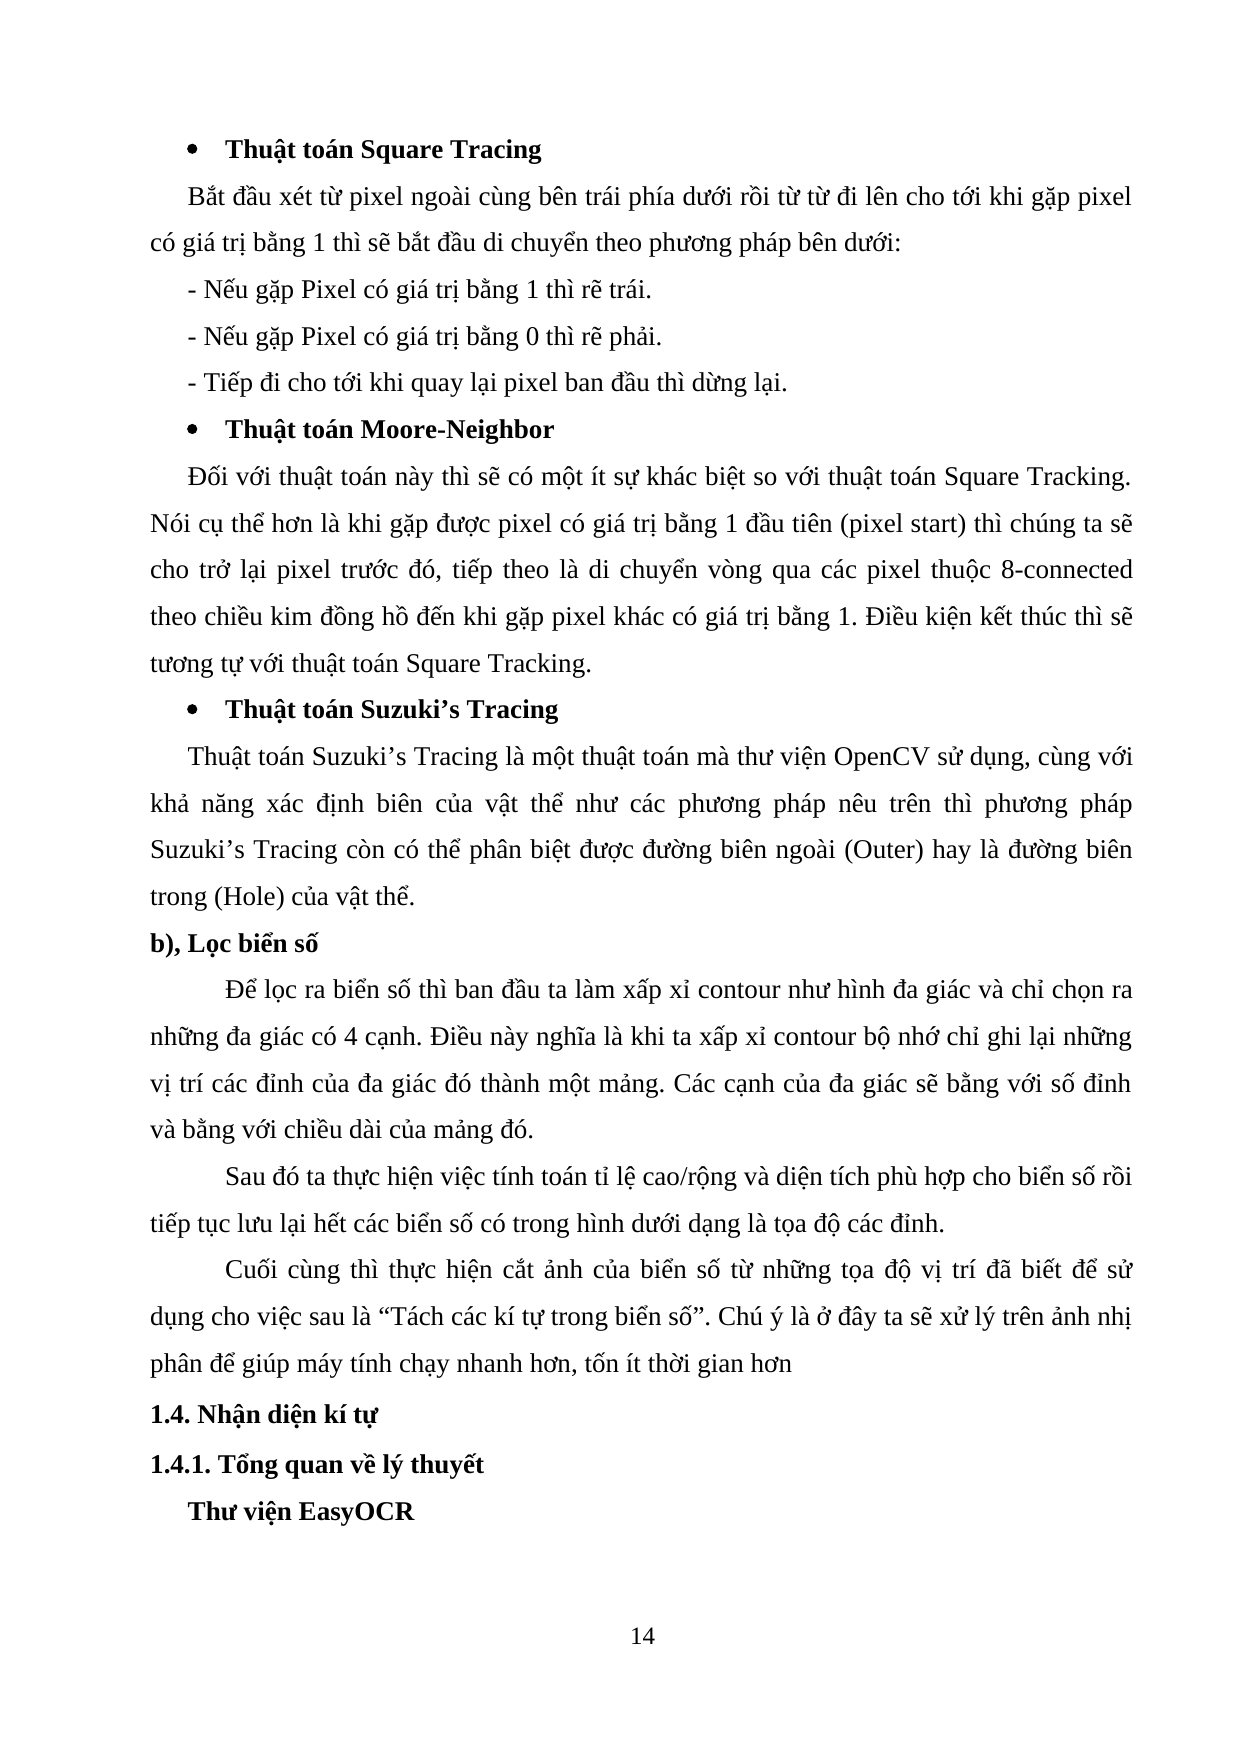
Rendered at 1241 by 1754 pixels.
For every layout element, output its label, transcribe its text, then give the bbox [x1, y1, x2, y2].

text - Nếu gặp Pixel có giá trị bằng 0 thì rẽ phải. [187, 320, 1134, 351]
list Thuật toán Moore-Neighbor [187, 413, 1134, 444]
list Thuật toán Square Tracing [187, 133, 1134, 164]
text Thư viện EasyOCR [150, 1495, 1134, 1526]
text Cuối cùng thì thực hiện cắt ảnh của biển số từ những tọa độ vị trí đã biết để sử dụng cho việc sau là “Tách các kí tự trong biển số”. Chú ý là ở đây ta sẽ xử lý trên ảnh nhị phân để giúp máy tính chạy nhanh hơn, tốn ít thời gian hơn [150, 1253, 1134, 1378]
text b), Lọc biển số [150, 927, 1134, 958]
text - Nếu gặp Pixel có giá trị bằng 1 thì rẽ trái. [187, 273, 1134, 304]
text - Tiếp đi cho tới khi quay lại pixel ban đầu thì dừng lại. [187, 366, 1134, 398]
subtitle 1.4. Nhận diện kí tự [150, 1398, 1134, 1429]
text Bắt đầu xét từ pixel ngoài cùng bên trái phía dưới rồi từ từ đi lên cho tới khi gặp pixel có giá trị bằng 1 thì sẽ bắt đầu di chuyển theo phương pháp bên dưới: [150, 180, 1134, 258]
text Đối với thuật toán này thì sẽ có một ít sự khác biệt so với thuật toán Square Tracking. Nói cụ thể hơn là khi gặp được pixel có giá trị bằng 1 đầu tiên (pixel start) thì chúng ta sẽ cho trở lại pixel trước đó, tiếp theo là di chuyển vòng qua các pixel thuộc 8-connected theo chiều kim đồng hồ đến khi gặp pixel khác có giá trị bằng 1. Điều kiện kết thúc thì sẽ tương tự với thuật toán Square Tracking. [150, 460, 1134, 678]
subtitle 1.4.1. Tổng quan về lý thuyết [150, 1448, 1134, 1480]
text Để lọc ra biển số thì ban đầu ta làm xấp xỉ contour như hình đa giác và chỉ chọn ra những đa giác có 4 cạnh. Điều này nghĩa là khi ta xấp xỉ contour bộ nhớ chỉ ghi lại những vị trí các đỉnh của đa giác đó thành một mảng. Các cạnh của đa giác sẽ bằng với số đỉnh và bằng với chiều dài của mảng đó. [150, 973, 1134, 1145]
text Thuật toán Suzuki’s Tracing là một thuật toán mà thư viện OpenCV sử dụng, cùng với khả năng xác định biên của vật thể như các phương pháp nêu trên thì phương pháp Suzuki’s Tracing còn có thể phân biệt được đường biên ngoài (Outer) hay là đường biên trong (Hole) của vật thể. [150, 740, 1134, 911]
list Thuật toán Suzuki’s Tracing [187, 693, 1134, 724]
text Sau đó ta thực hiện việc tính toán tỉ lệ cao/rộng và diện tích phù hợp cho biển số rồi tiếp tục lưu lại hết các biển số có trong hình dưới dạng là tọa độ các đỉnh. [150, 1160, 1134, 1238]
